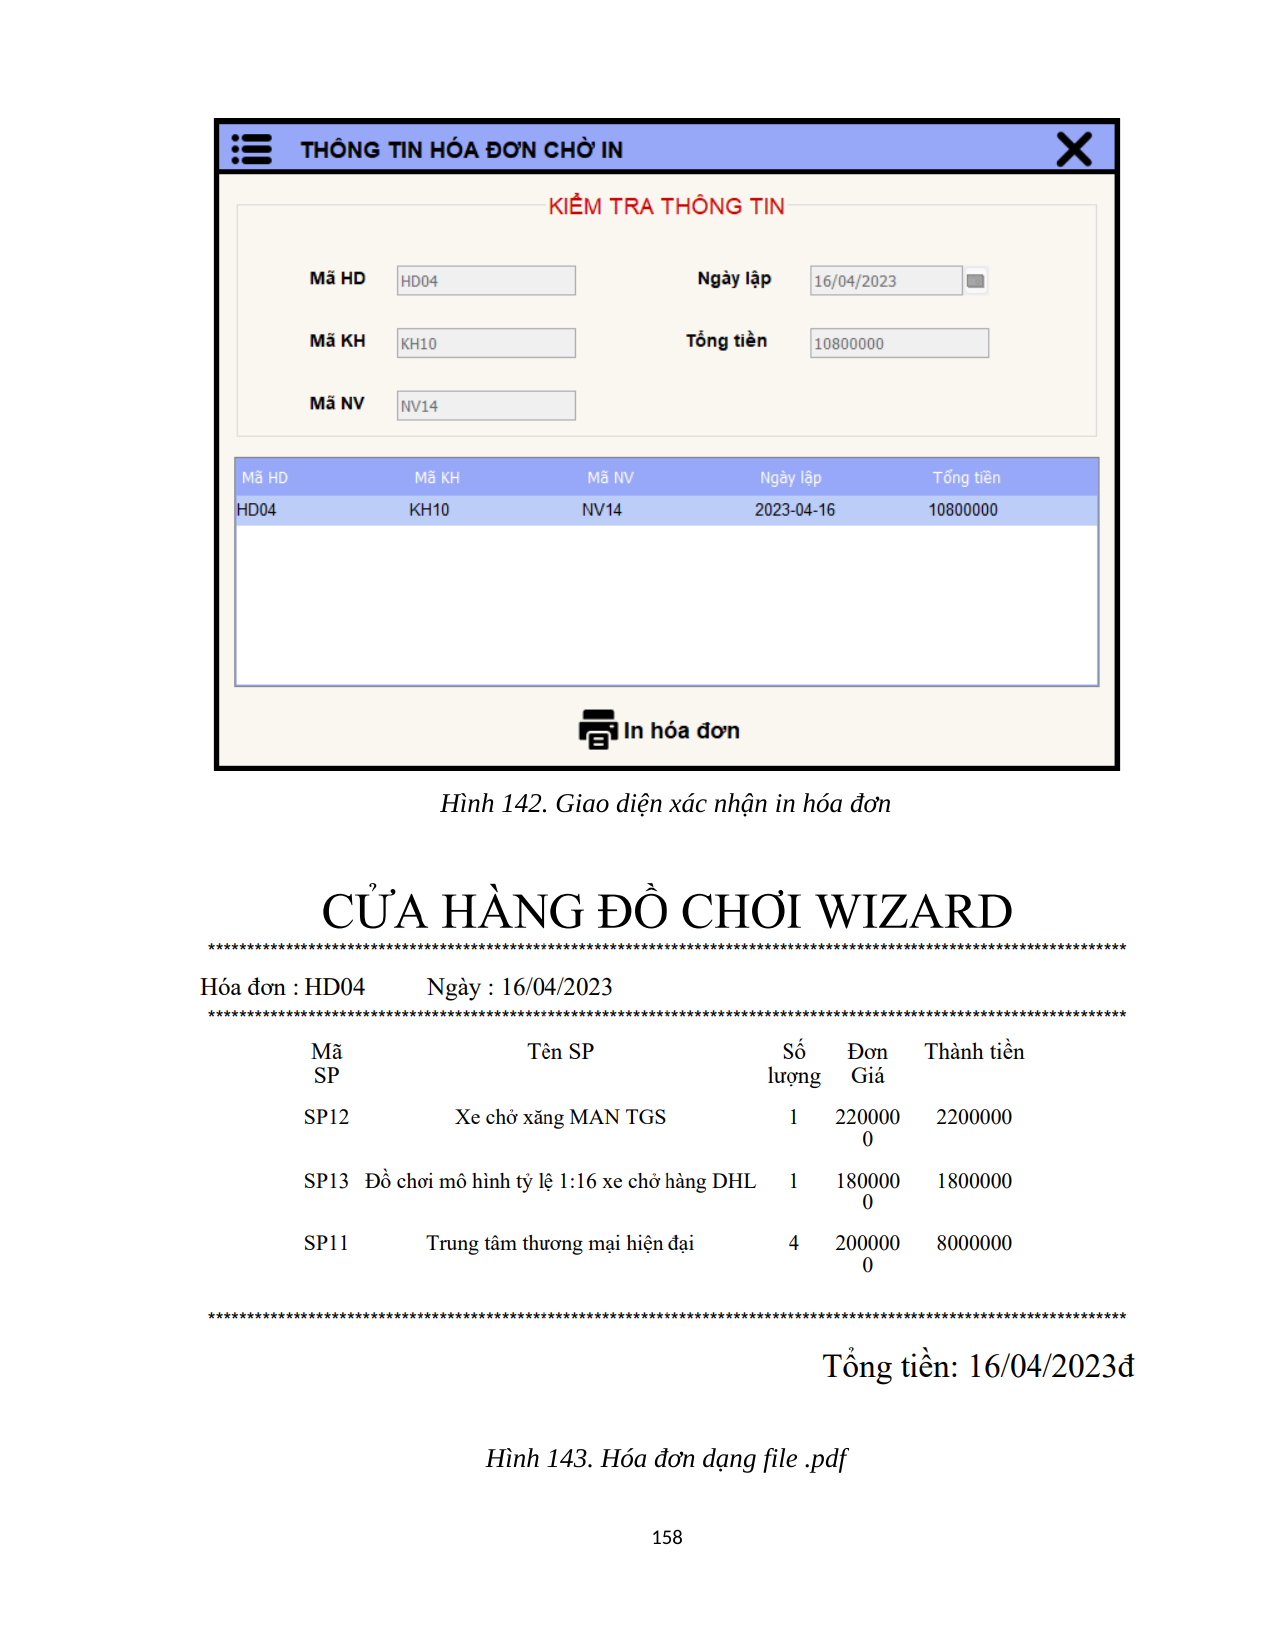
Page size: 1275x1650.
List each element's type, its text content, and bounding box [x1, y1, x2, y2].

text Hình 142. Giao diện xác nhận in hóa đơn [177, 787, 1157, 819]
text Hình 143. Hóa đơn dạng file .pdf [177, 1442, 1157, 1474]
picture [177, 855, 1157, 1408]
picture [213, 118, 1121, 771]
